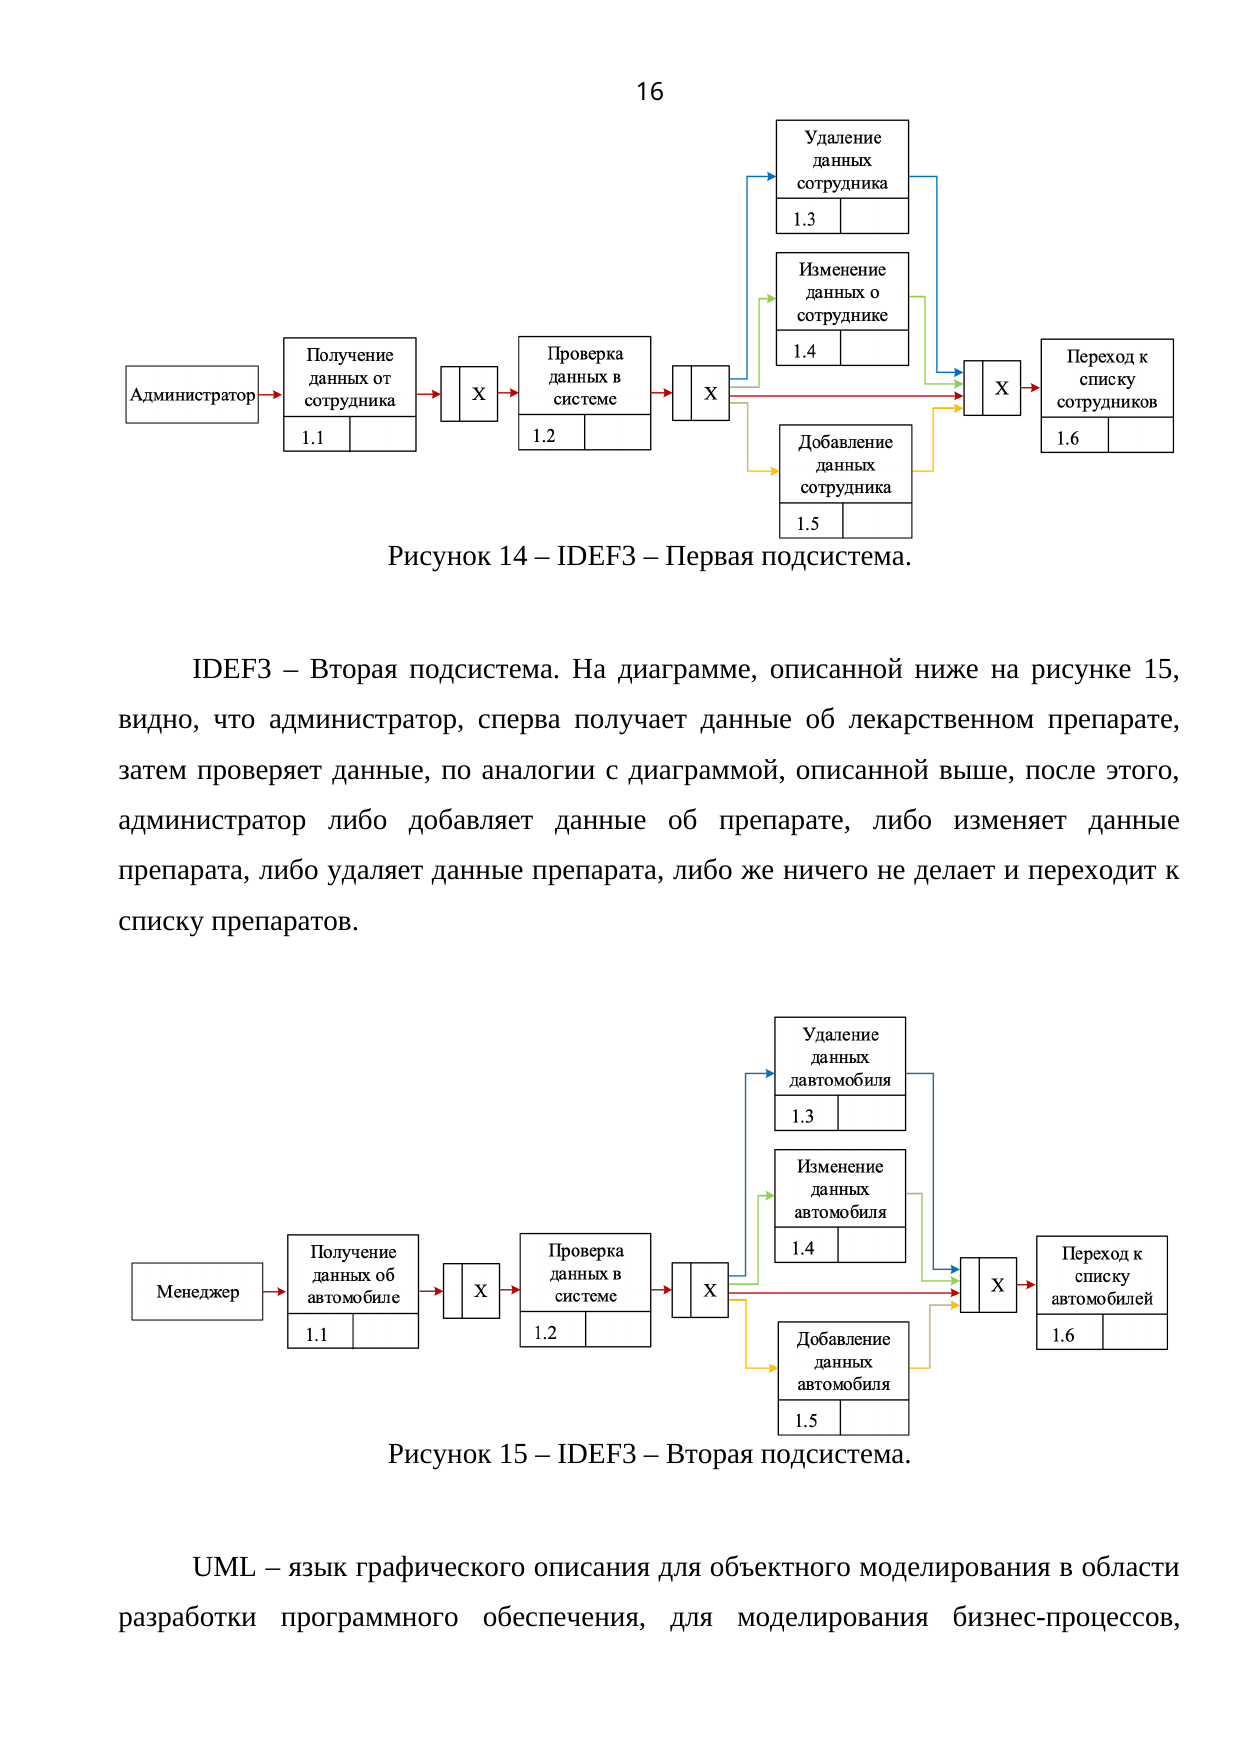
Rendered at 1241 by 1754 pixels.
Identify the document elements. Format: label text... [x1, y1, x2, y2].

list Рисунок 15 – IDEF3 – Вторая подсистема. [118, 1436, 1181, 1469]
picture [131, 1015, 1169, 1436]
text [118, 1549, 1181, 1633]
text IDEF3 – Вторая подсистема. На диаграмме, описанной ниже на рисунке 15, видно, что администратор, сперва получает данные об лекарственном препарате, затем проверяет данные, по аналогии с диаграммой, описанной выше, после этого, администратор либо добавляет данные об препарате, либо изменяет данные препарата, либо удаляет данные препарата, либо же ничего не делает и переходит к списку препаратов. [118, 651, 1181, 936]
list Рисунок 14 – IDEF3 – Первая подсистема. [118, 538, 1181, 572]
picture [124, 118, 1175, 539]
